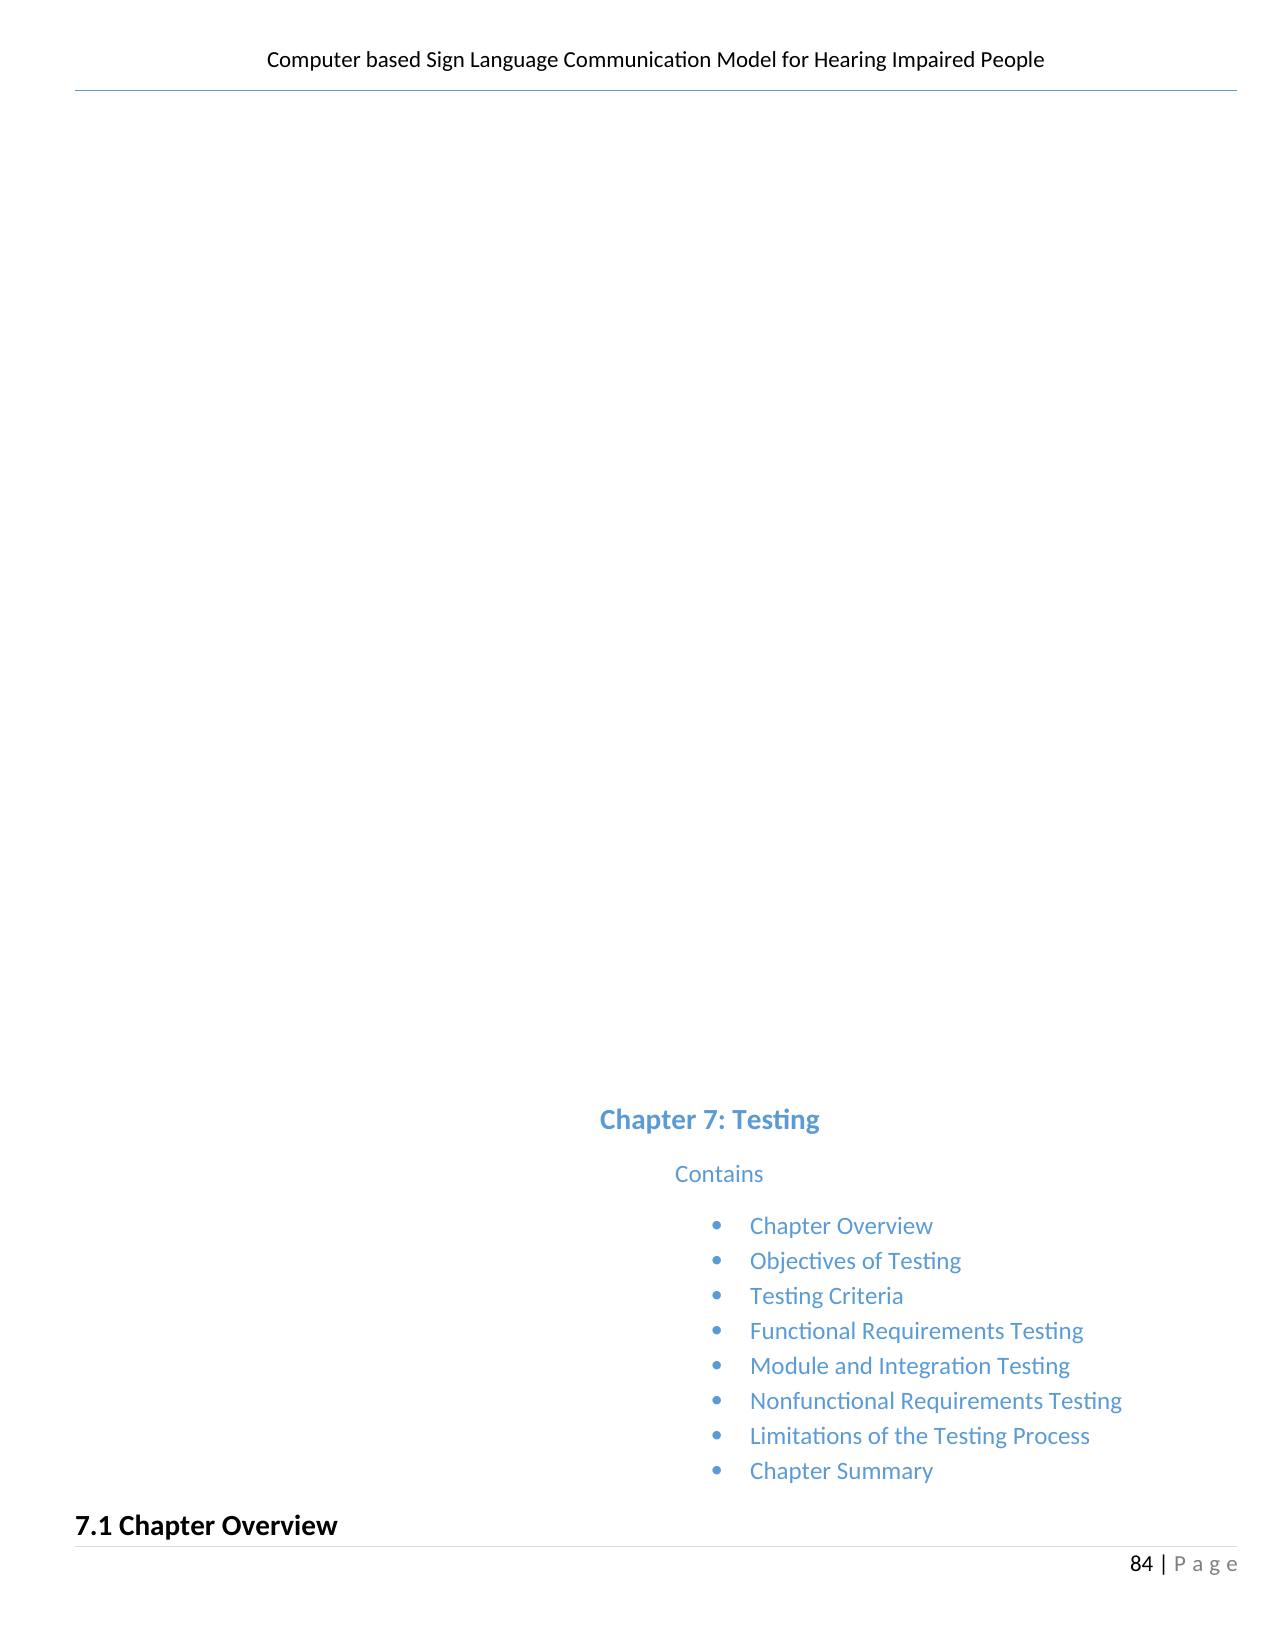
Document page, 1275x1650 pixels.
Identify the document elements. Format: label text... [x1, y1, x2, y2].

list Module and Integration Testing [712, 1350, 1237, 1381]
list Chapter Summary [712, 1455, 1237, 1486]
text 7.1 Chapter Overview [75, 1507, 1237, 1542]
list Objectives of Testing [712, 1245, 1237, 1276]
list Limitations of the Testing Process [712, 1420, 1237, 1451]
list Nonfunctional Requirements Testing [712, 1385, 1237, 1416]
text Chapter 7: Testing [525, 1101, 1237, 1136]
list Testing Criteria [712, 1280, 1237, 1311]
list Chapter Overview [712, 1210, 1237, 1241]
list Functional Requirements Testing [712, 1315, 1237, 1346]
text Contains [675, 1158, 1237, 1189]
